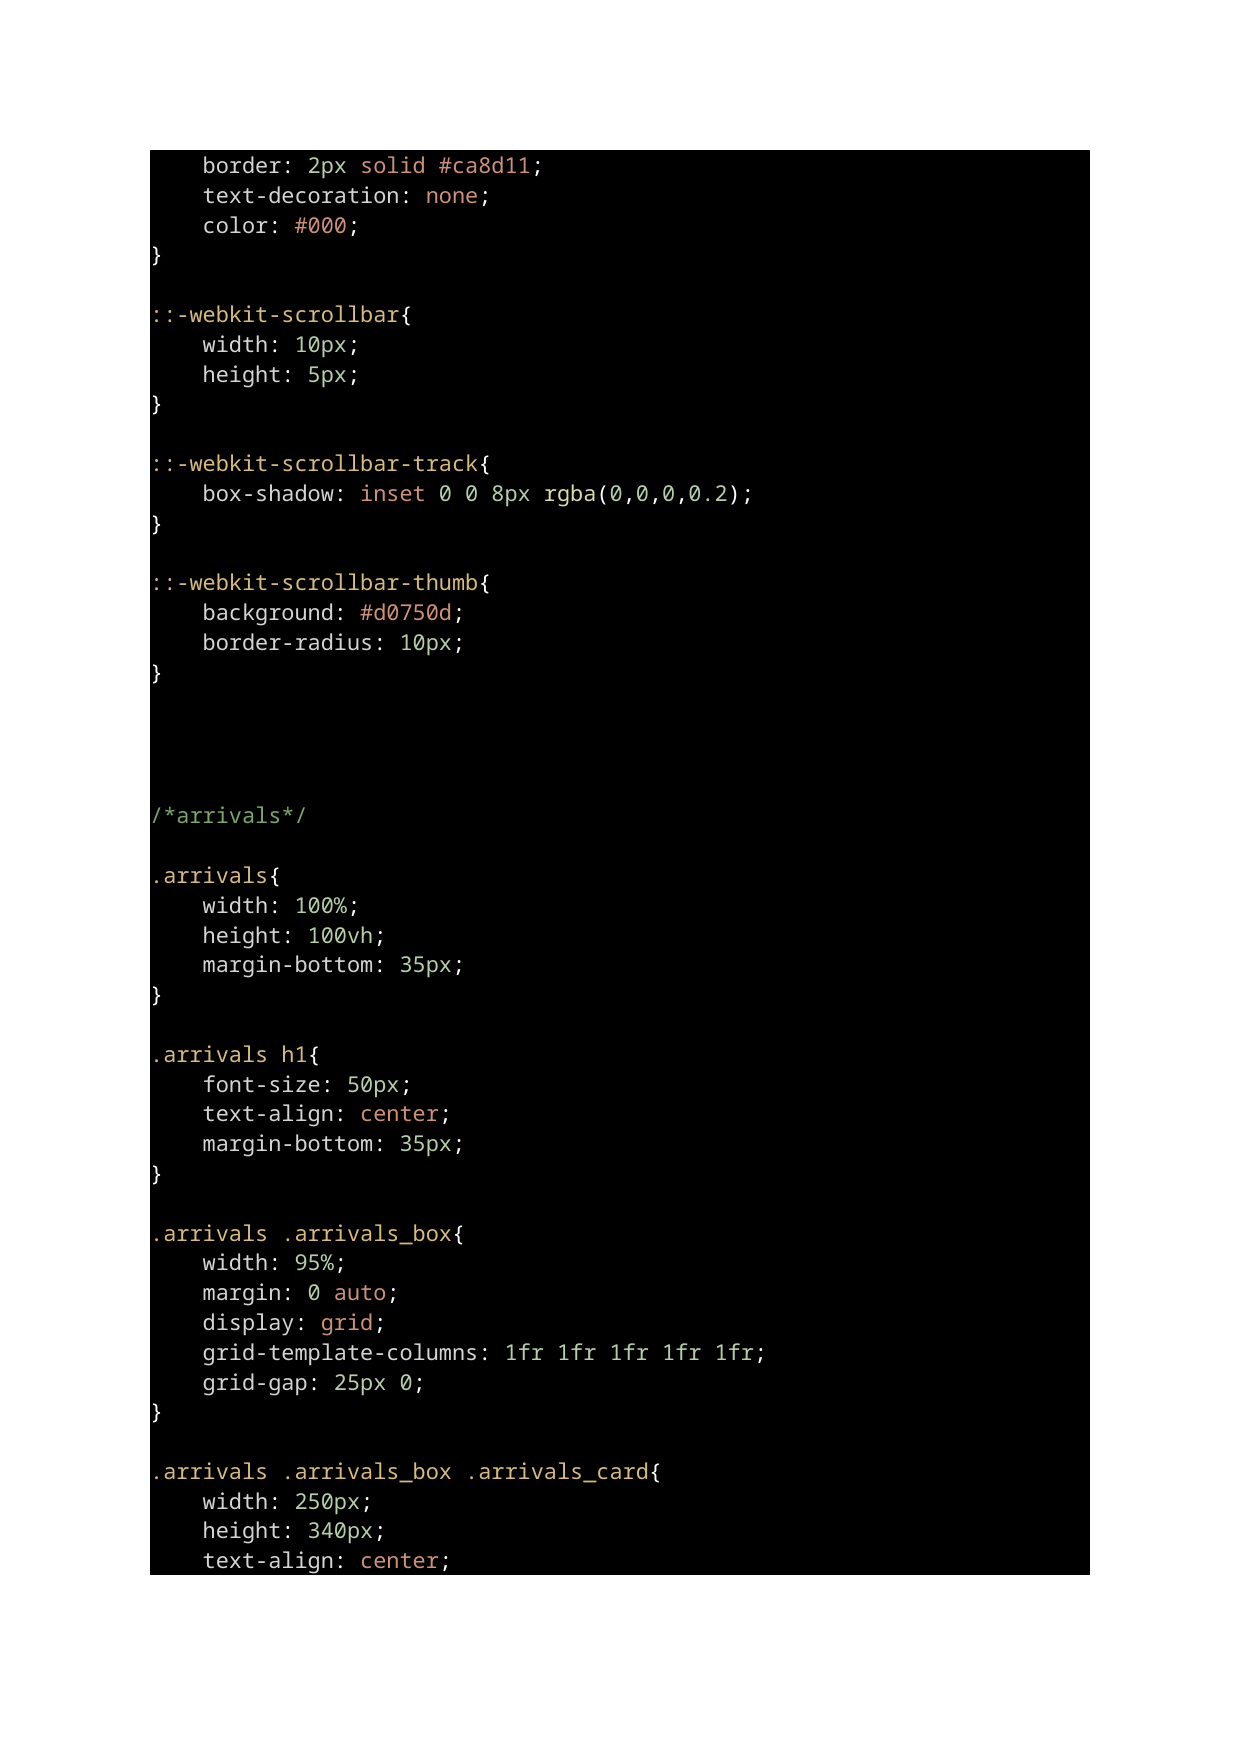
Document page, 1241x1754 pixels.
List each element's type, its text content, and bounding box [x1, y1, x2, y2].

text grid-gap: 25px 0; [150, 1367, 1090, 1396]
text } [150, 656, 1090, 686]
text ::-webkit-scrollbar-track{ [150, 448, 1090, 478]
text width: 10px; [150, 329, 1090, 358]
text .arrivals{ [150, 860, 1090, 890]
text height: 340px; [150, 1516, 1090, 1545]
text } [150, 1158, 1090, 1188]
text color: #000; [150, 209, 1090, 239]
text margin: 0 auto; [150, 1277, 1090, 1307]
text } [150, 979, 1090, 1009]
text display: grid; [150, 1307, 1090, 1337]
text height: 100vh; [150, 920, 1090, 949]
text width: 95%; [150, 1247, 1090, 1277]
text .arrivals h1{ [150, 1039, 1090, 1069]
text text-align: center; [150, 1545, 1090, 1575]
text } [150, 507, 1090, 537]
text width: 100%; [150, 890, 1090, 920]
text .arrivals .arrivals_box .arrivals_card{ [150, 1456, 1090, 1486]
text font-size: 50px; [150, 1069, 1090, 1098]
text text-decoration: none; [150, 180, 1090, 209]
text /*arrivals*/ [150, 801, 1090, 830]
text height: 5px; [150, 358, 1090, 388]
text text-align: center; [150, 1098, 1090, 1128]
text ::-webkit-scrollbar-thumb{ [150, 567, 1090, 597]
text margin-bottom: 35px; [150, 949, 1090, 979]
text .arrivals .arrivals_box{ [150, 1218, 1090, 1247]
text } [150, 239, 1090, 269]
text margin-bottom: 35px; [150, 1128, 1090, 1158]
text border-radius: 10px; [150, 627, 1090, 656]
text width: 250px; [150, 1486, 1090, 1516]
text grid-template-columns: 1fr 1fr 1fr 1fr 1fr; [150, 1337, 1090, 1367]
text } [150, 1396, 1090, 1426]
text border: 2px solid #ca8d11; [150, 150, 1090, 180]
text } [150, 388, 1090, 418]
text ::-webkit-scrollbar{ [150, 299, 1090, 329]
text box-shadow: inset 0 0 8px rgba(0,0,0,0.2); [150, 478, 1090, 507]
text background: #d0750d; [150, 597, 1090, 627]
